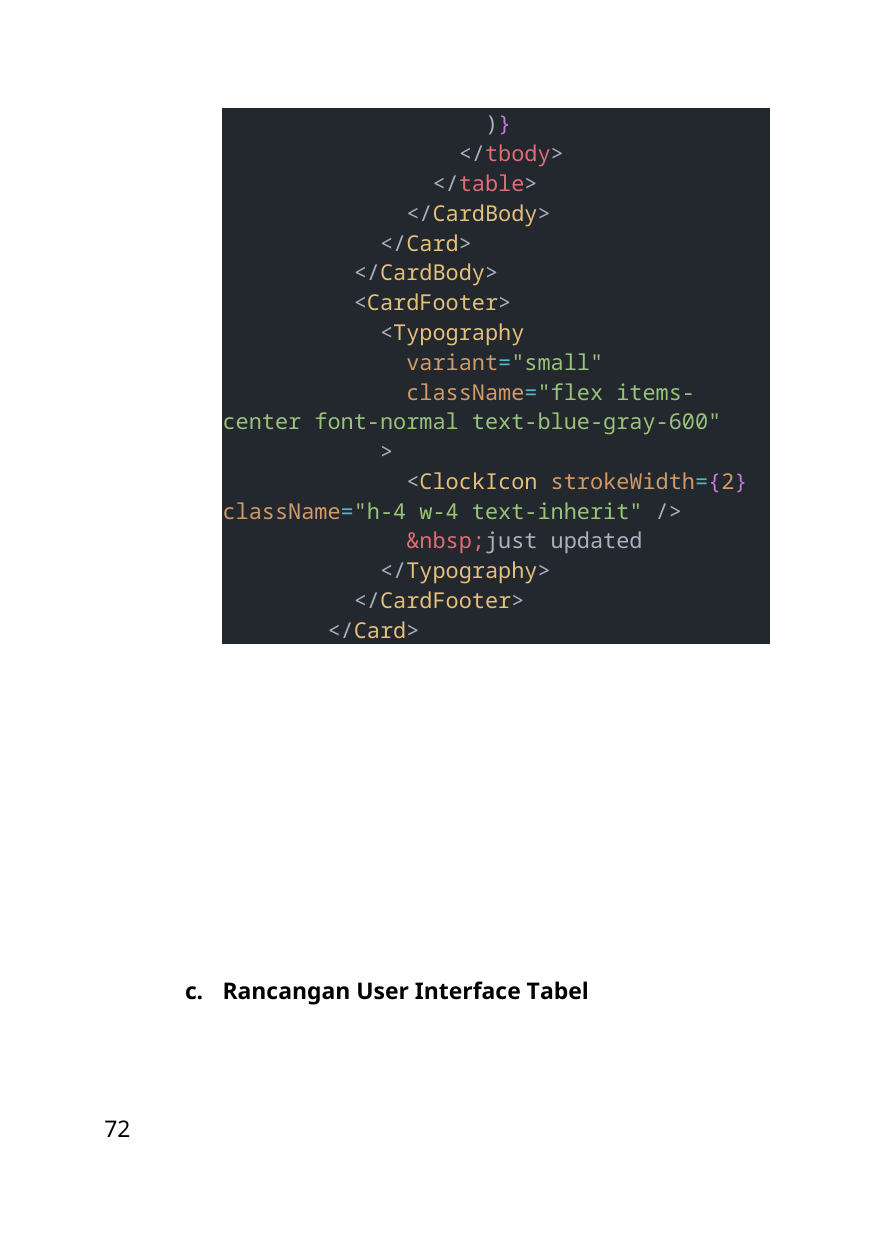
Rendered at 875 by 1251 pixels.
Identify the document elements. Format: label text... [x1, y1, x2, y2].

text <CardFooter> [222, 287, 770, 317]
text > [222, 436, 770, 466]
text </CardFooter> [222, 585, 770, 615]
text </tbody> [222, 138, 770, 168]
text )} [222, 108, 770, 138]
text </table> [222, 168, 770, 198]
text <Typography [222, 317, 770, 347]
text </CardBody> [222, 257, 770, 287]
text </Card> [222, 615, 770, 644]
text </Card> [222, 227, 770, 257]
text <ClockIcon strokeWidth={2} className="h-4 w-4 text-inherit" /> [222, 466, 770, 525]
text &nbsp;just updated [222, 525, 770, 555]
text </CardBody> [222, 198, 770, 227]
list Rancangan User Interface Tabel [185, 975, 770, 1006]
text variant="small" [222, 347, 770, 376]
text </Typography> [222, 555, 770, 585]
text className="flex items-center font-normal text-blue-gray-600" [222, 376, 770, 436]
